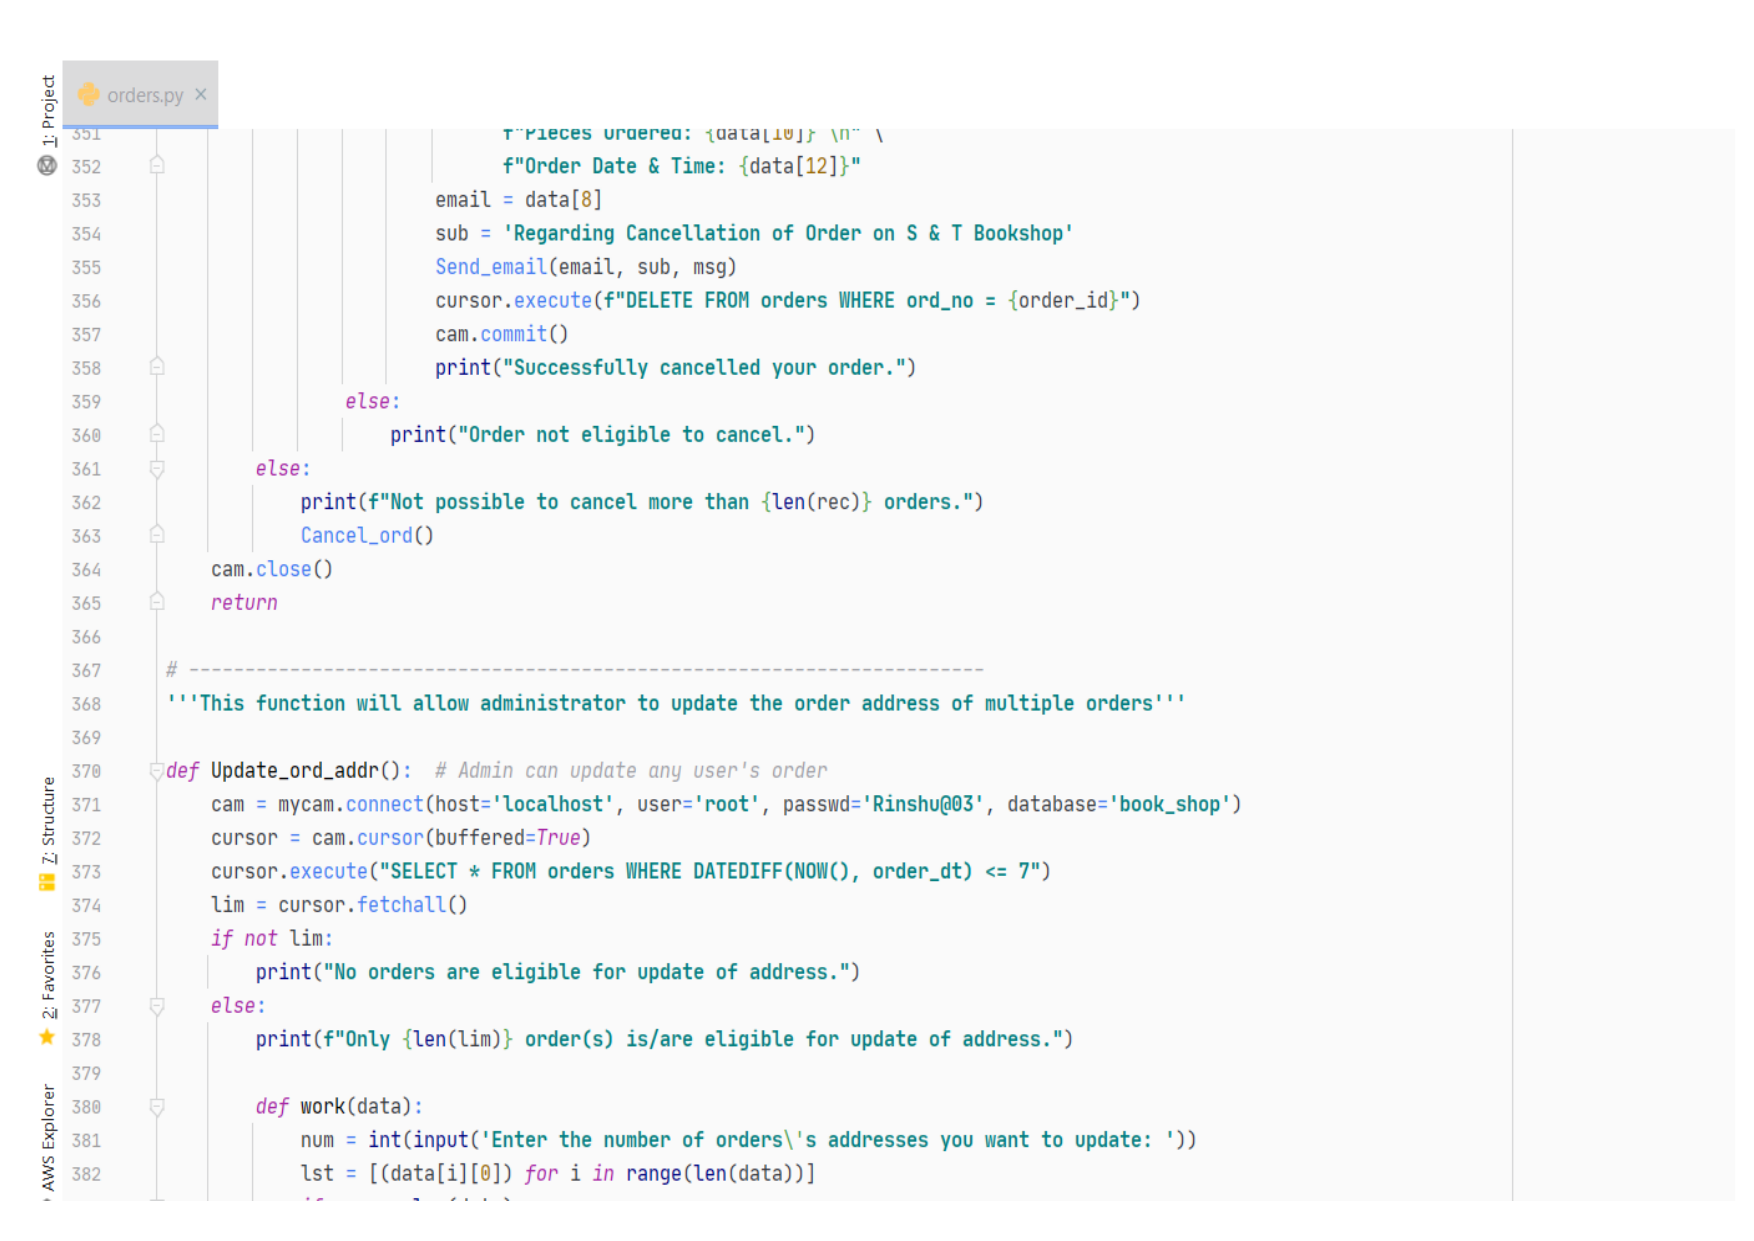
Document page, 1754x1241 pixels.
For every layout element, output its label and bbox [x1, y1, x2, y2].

picture [29, 59, 1736, 1201]
